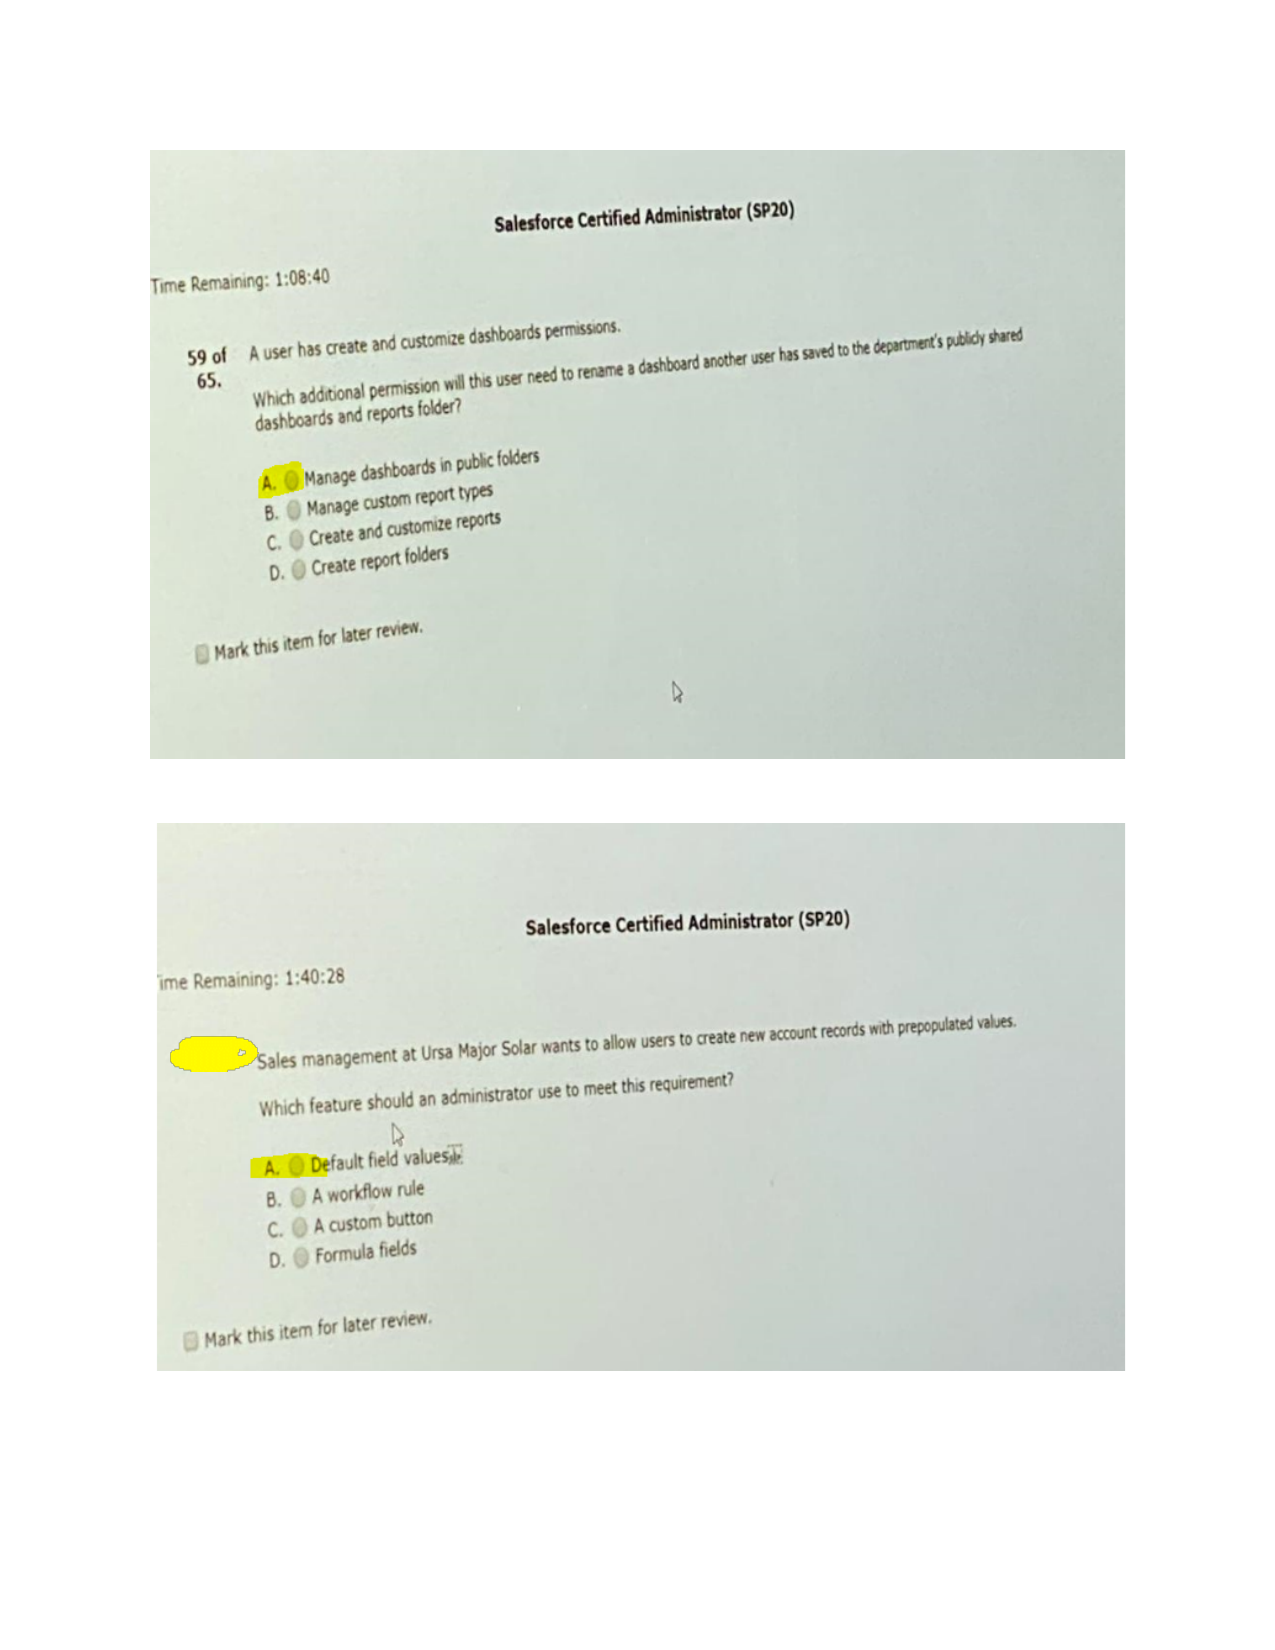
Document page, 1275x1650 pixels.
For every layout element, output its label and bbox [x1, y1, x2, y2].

picture [150, 150, 1125, 759]
picture [150, 823, 1125, 1371]
